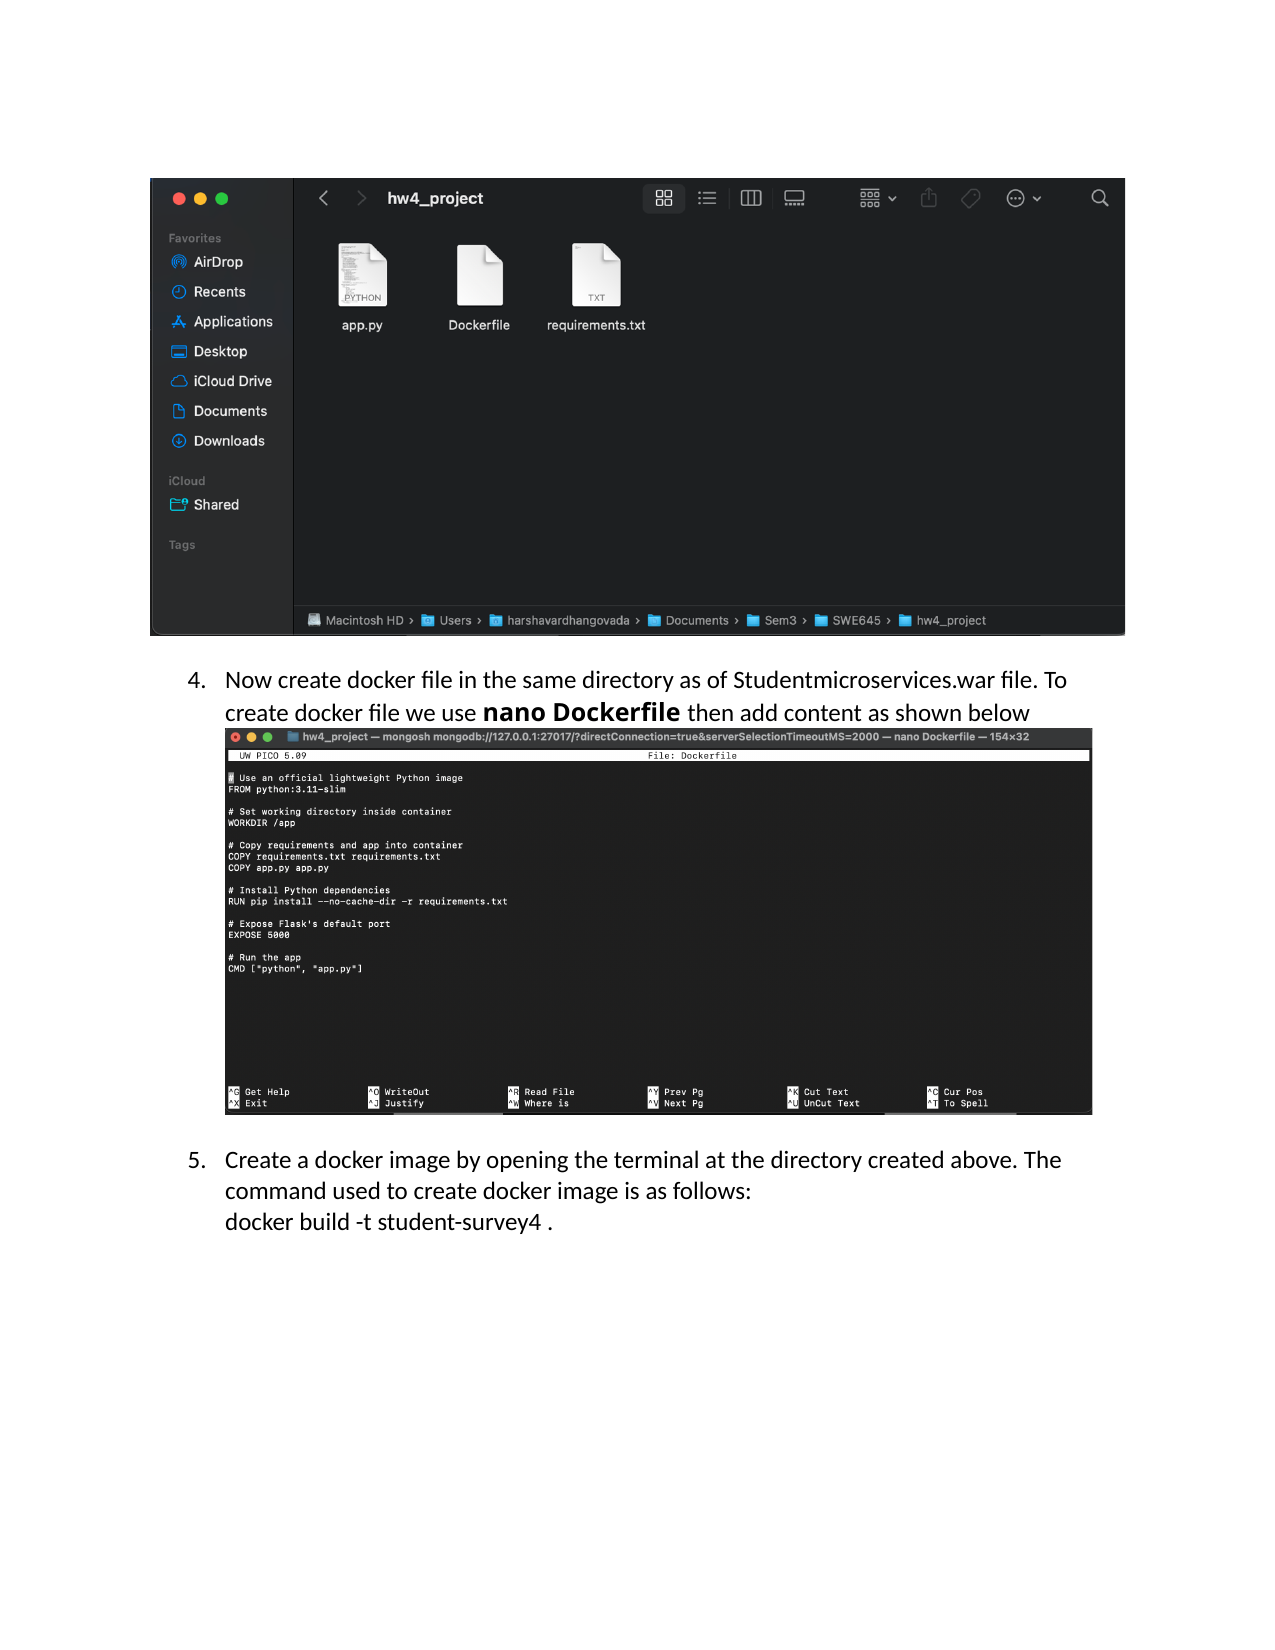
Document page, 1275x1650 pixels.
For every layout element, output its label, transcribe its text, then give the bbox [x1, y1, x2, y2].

list Now create docker file in the same directory as of Studentmicroservices.war file. To create docker file we use nano Dockerfile then add content as shown below [187, 664, 1125, 729]
list Create a docker image by opening the terminal at the directory created above. The command used to create docker image is as follows: [187, 1145, 1125, 1206]
picture [225, 728, 1093, 1115]
list docker build -t student-survey4 . [225, 1206, 1125, 1236]
picture [150, 178, 1125, 636]
